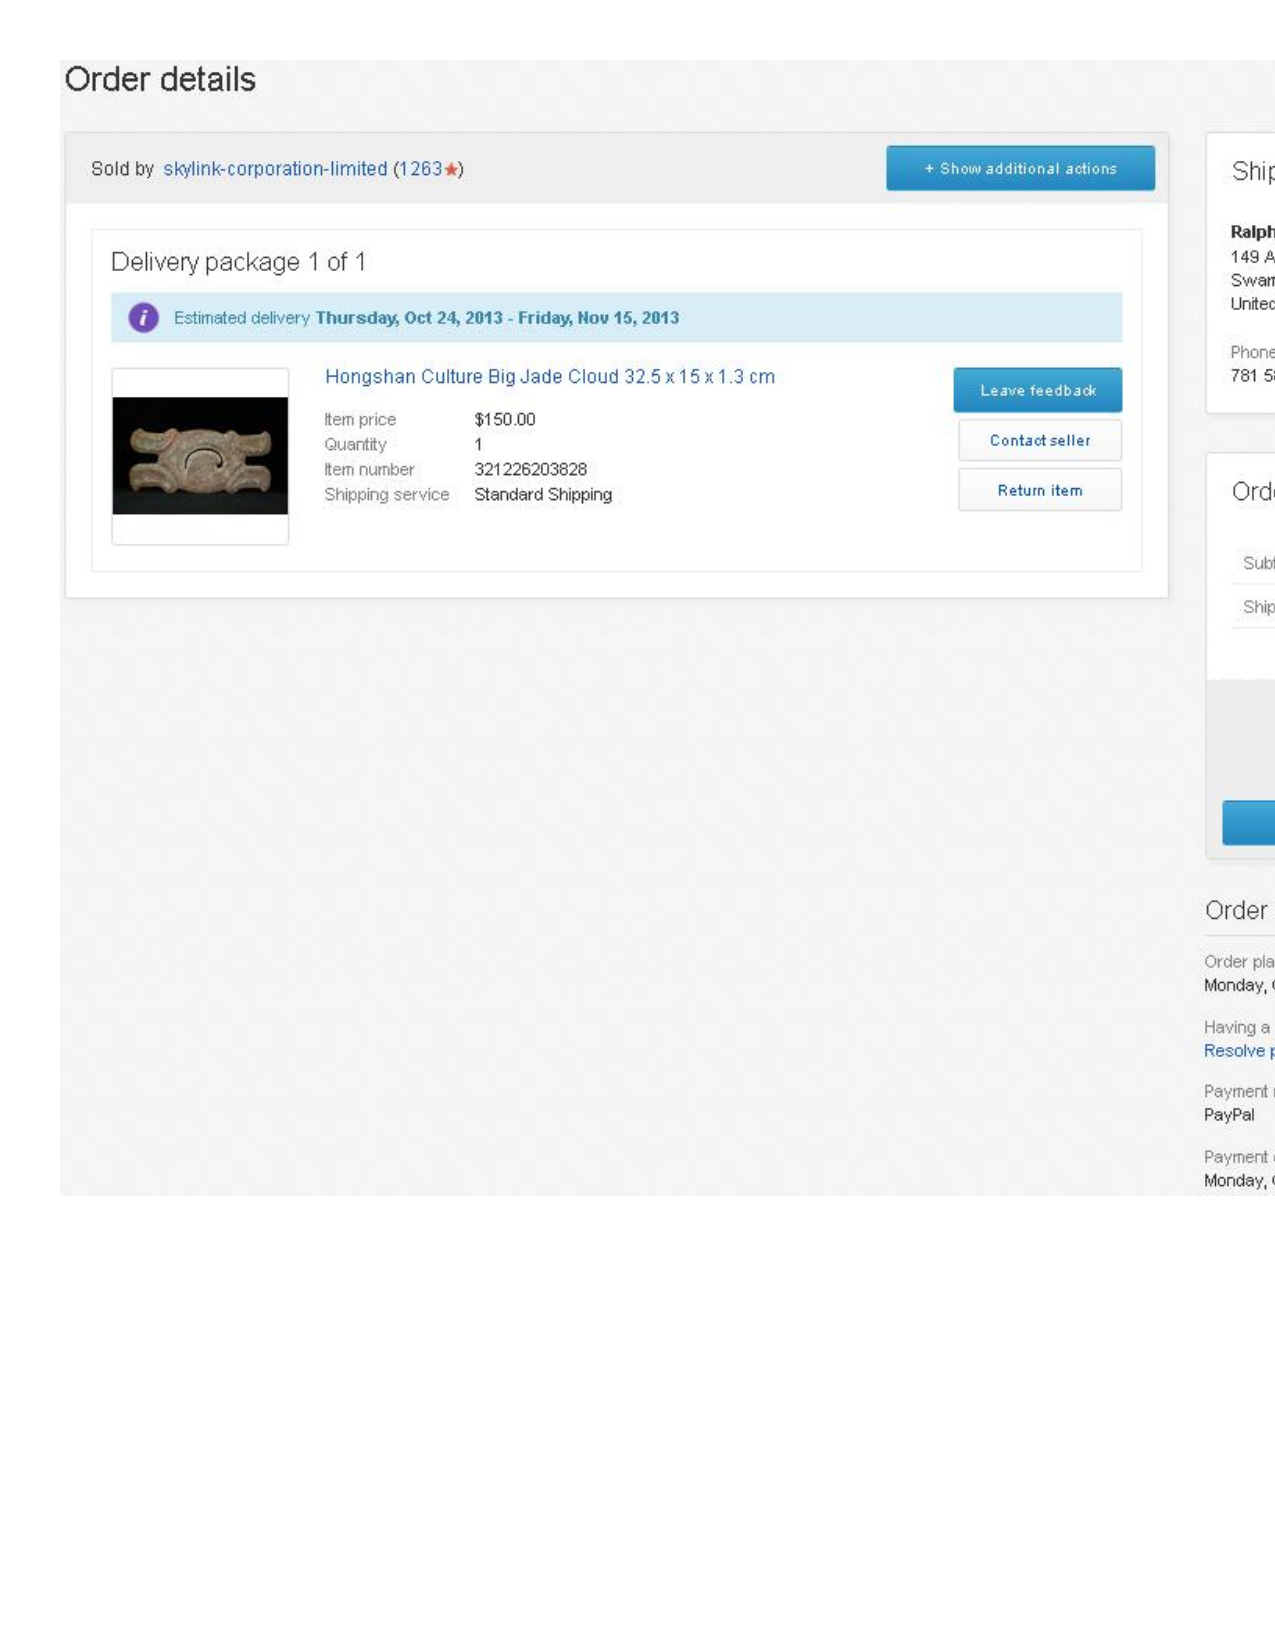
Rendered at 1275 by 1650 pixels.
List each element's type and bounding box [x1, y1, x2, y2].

picture [60, 60, 1275, 1196]
